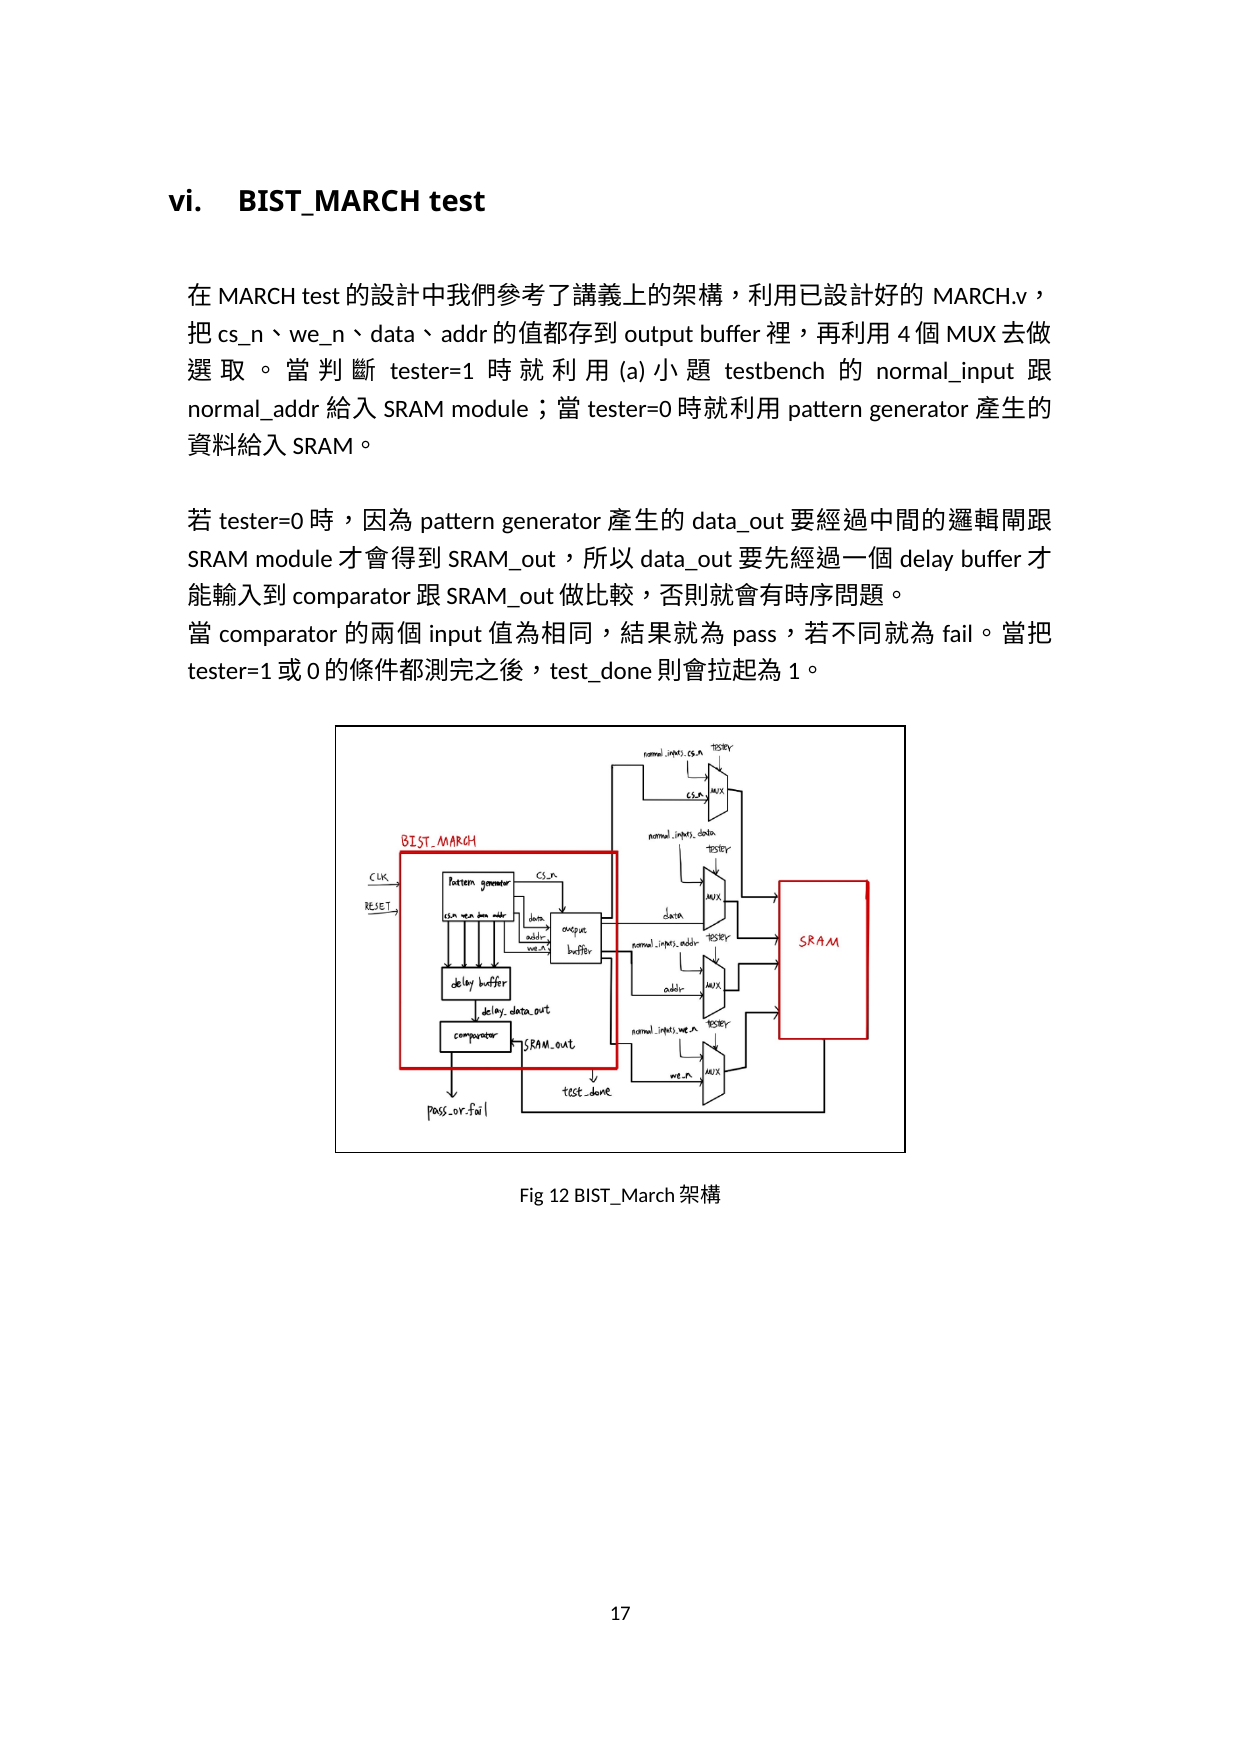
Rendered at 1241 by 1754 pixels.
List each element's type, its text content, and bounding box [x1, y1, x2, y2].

text 在MARCH test的設計中我們參考了講義上的架構，利用已設計好的MARCH.v，把cs_n、we_n、data、addr的值都存到output buffer裡，再利用4個MUX去做選取。當判斷tester=1時就利用(a)小題testbench的normal_input跟normal_addr給入SRAM module；當tester=0時就利用pattern generator產生的資料給入SRAM。 [187, 275, 1053, 462]
text 當comparator的兩個input值為相同，結果就為pass，若不同就為fail。當把tester=1或0的條件都測完之後，test_done則會拉起為1。 [187, 612, 1053, 687]
text 若tester=0時，因為pattern generator產生的data_out要經過中間的邏輯閘跟SRAM module才會得到SRAM_out，所以data_out要先經過一個delay buffer才能輸入到comparator跟SRAM_out做比較，否則就會有時序問題。 [187, 500, 1053, 612]
subtitle BIST_MARCH test [187, 162, 1053, 237]
text Fig 12 BIST_March架構 [187, 1175, 1053, 1212]
picture [336, 727, 904, 1152]
